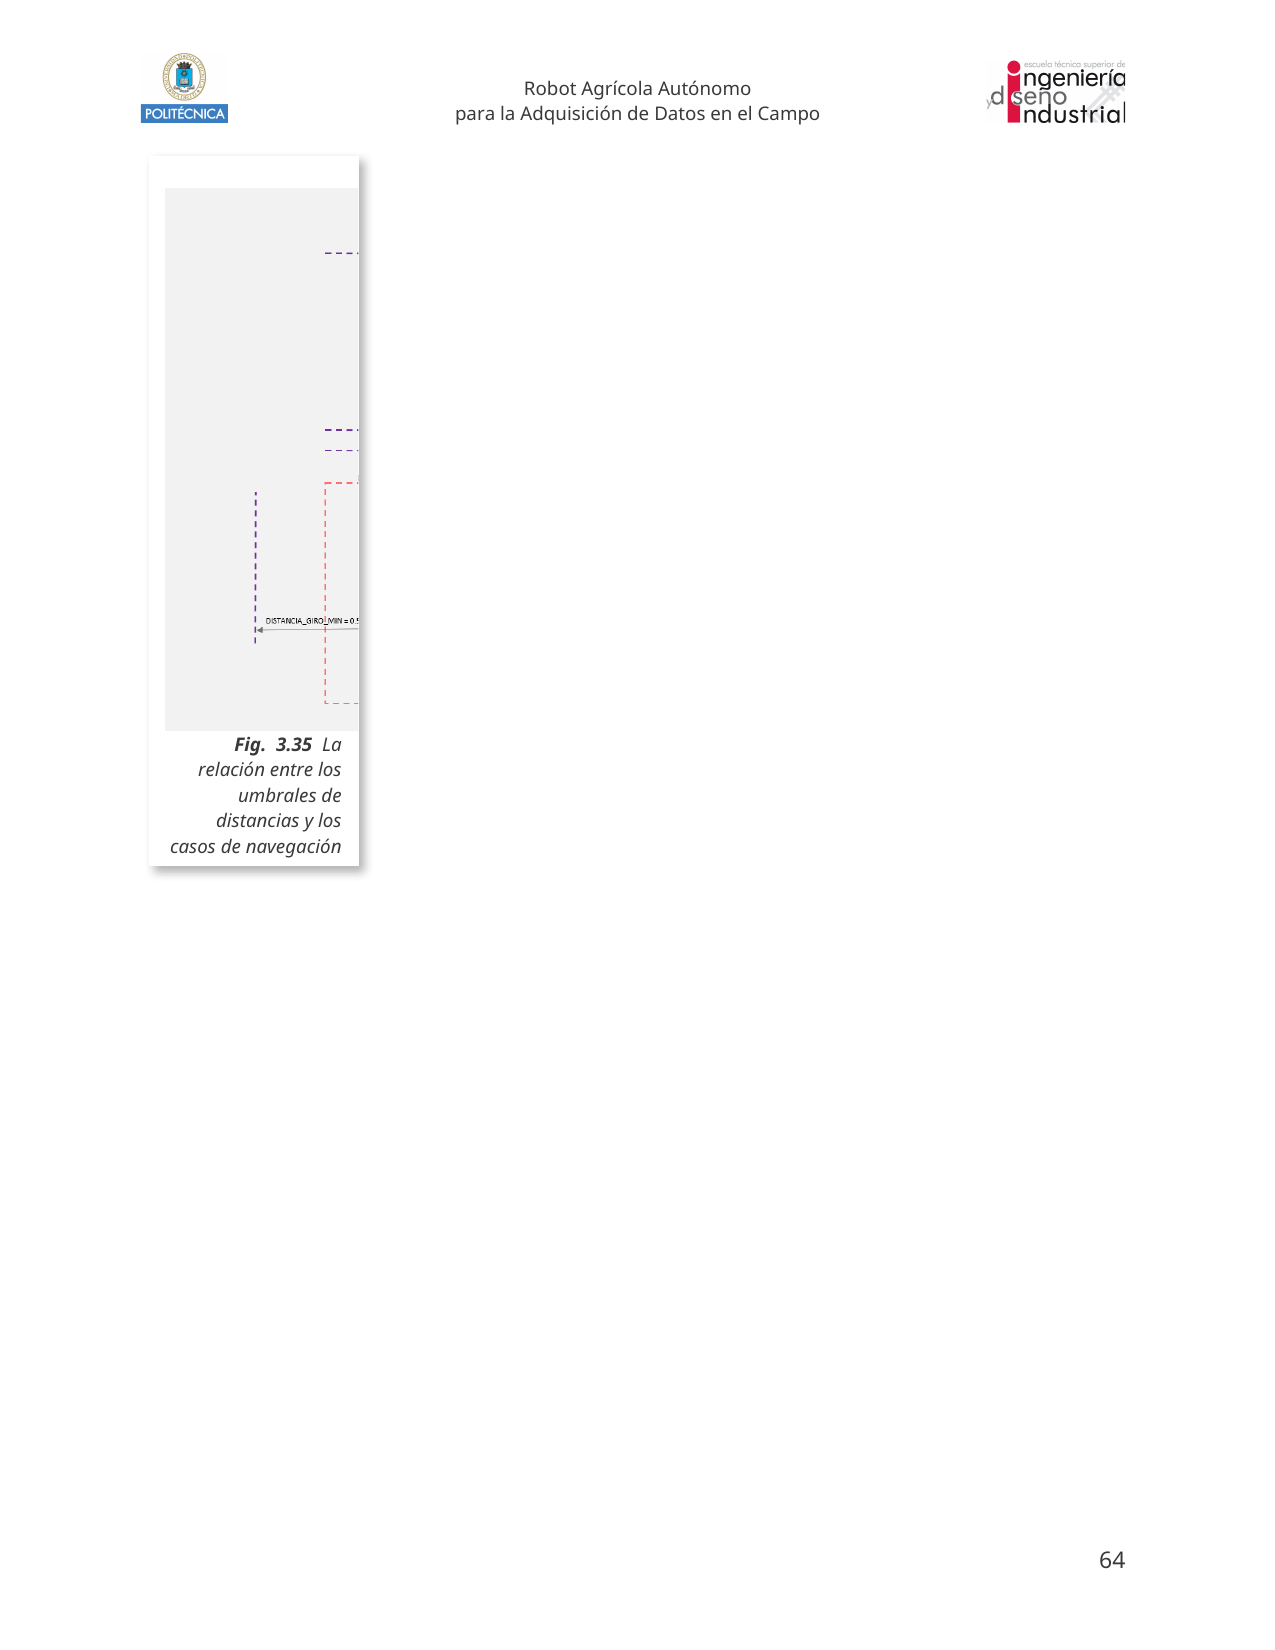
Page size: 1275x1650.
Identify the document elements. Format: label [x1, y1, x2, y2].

picture [986, 60, 1125, 123]
picture [140, 53, 228, 123]
picture [165, 188, 359, 731]
